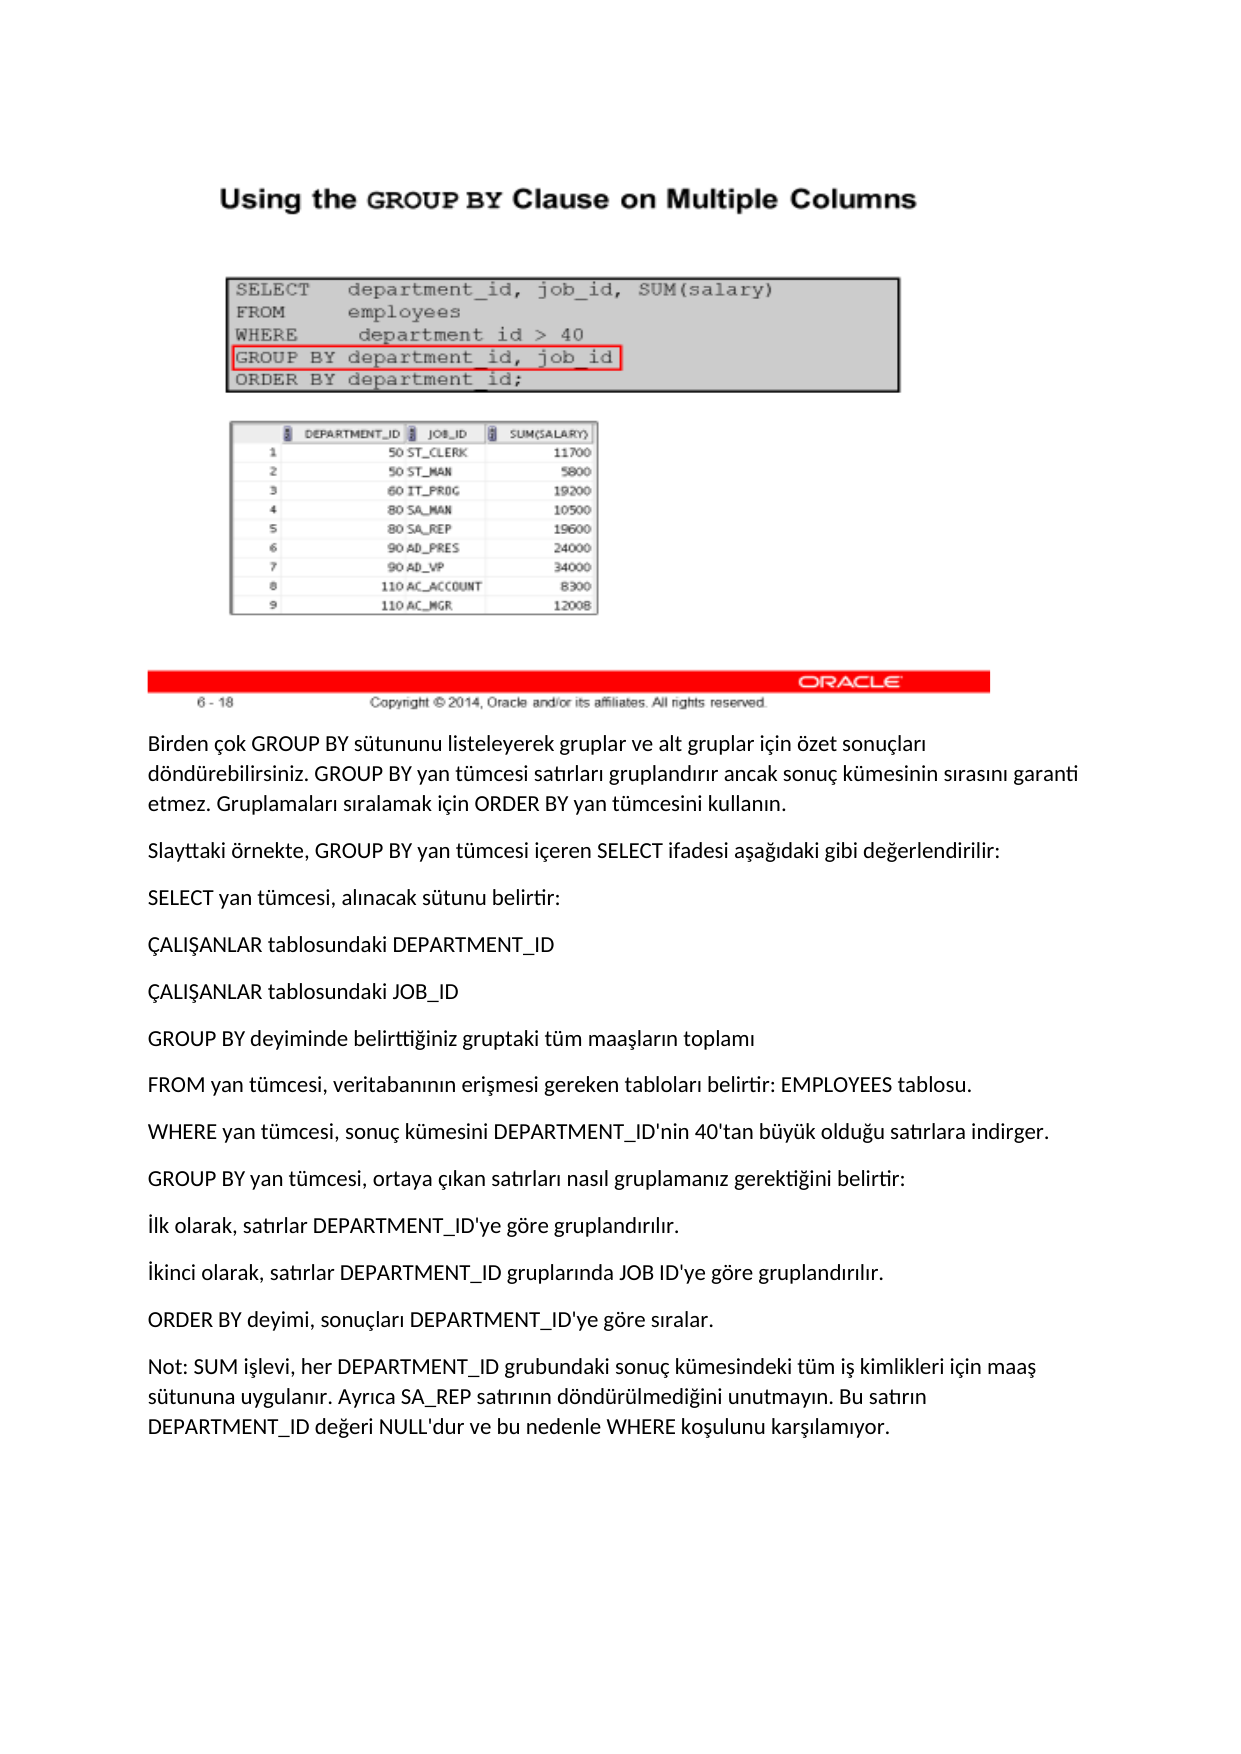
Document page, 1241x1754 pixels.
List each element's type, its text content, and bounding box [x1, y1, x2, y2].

text Not: SUM işlevi, her DEPARTMENT_ID grubundaki sonuç kümesindeki tüm iş kimlikleri için maaş sütununa uygulanır. Ayrıca SA_REP satırının döndürülmediğini unutmayın. Bu satırın DEPARTMENT_ID değeri NULL'dur ve bu nedenle WHERE koşulunu karşılamıyor. [148, 1352, 1093, 1440]
picture [147, 147, 991, 711]
text GROUP BY deyiminde belirttiğiniz gruptaki tüm maaşların toplamı [148, 1024, 1093, 1052]
text Birden çok GROUP BY sütununu listeleyerek gruplar ve alt gruplar için özet sonuçları döndürebilirsiniz. GROUP BY yan tümcesi satırları gruplandırır ancak sonuç kümesinin sırasını garanti etmez. Gruplamaları sıralamak için ORDER BY yan tümcesini kullanın. [148, 729, 1093, 817]
text WHERE yan tümcesi, sonuç kümesini DEPARTMENT_ID'nin 40'tan büyük olduğu satırlara indirger. [148, 1117, 1093, 1146]
text GROUP BY yan tümcesi, ortaya çıkan satırları nasıl gruplamanız gerektiğini belirtir: [148, 1164, 1093, 1192]
text ÇALIŞANLAR tablosundaki DEPARTMENT_ID [148, 930, 1093, 958]
text ORDER BY deyimi, sonuçları DEPARTMENT_ID'ye göre sıralar. [148, 1305, 1093, 1333]
text Slayttaki örnekte, GROUP BY yan tümcesi içeren SELECT ifadesi aşağıdaki gibi değerlendirilir: [148, 836, 1093, 864]
text İlk olarak, satırlar DEPARTMENT_ID'ye göre gruplandırılır. [148, 1211, 1093, 1239]
text SELECT yan tümcesi, alınacak sütunu belirtir: [148, 883, 1093, 911]
text ÇALIŞANLAR tablosundaki JOB_ID [148, 977, 1093, 1005]
text İkinci olarak, satırlar DEPARTMENT_ID gruplarında JOB ID'ye göre gruplandırılır. [148, 1258, 1093, 1286]
text FROM yan tümcesi, veritabanının erişmesi gereken tabloları belirtir: EMPLOYEES tablosu. [148, 1071, 1093, 1099]
